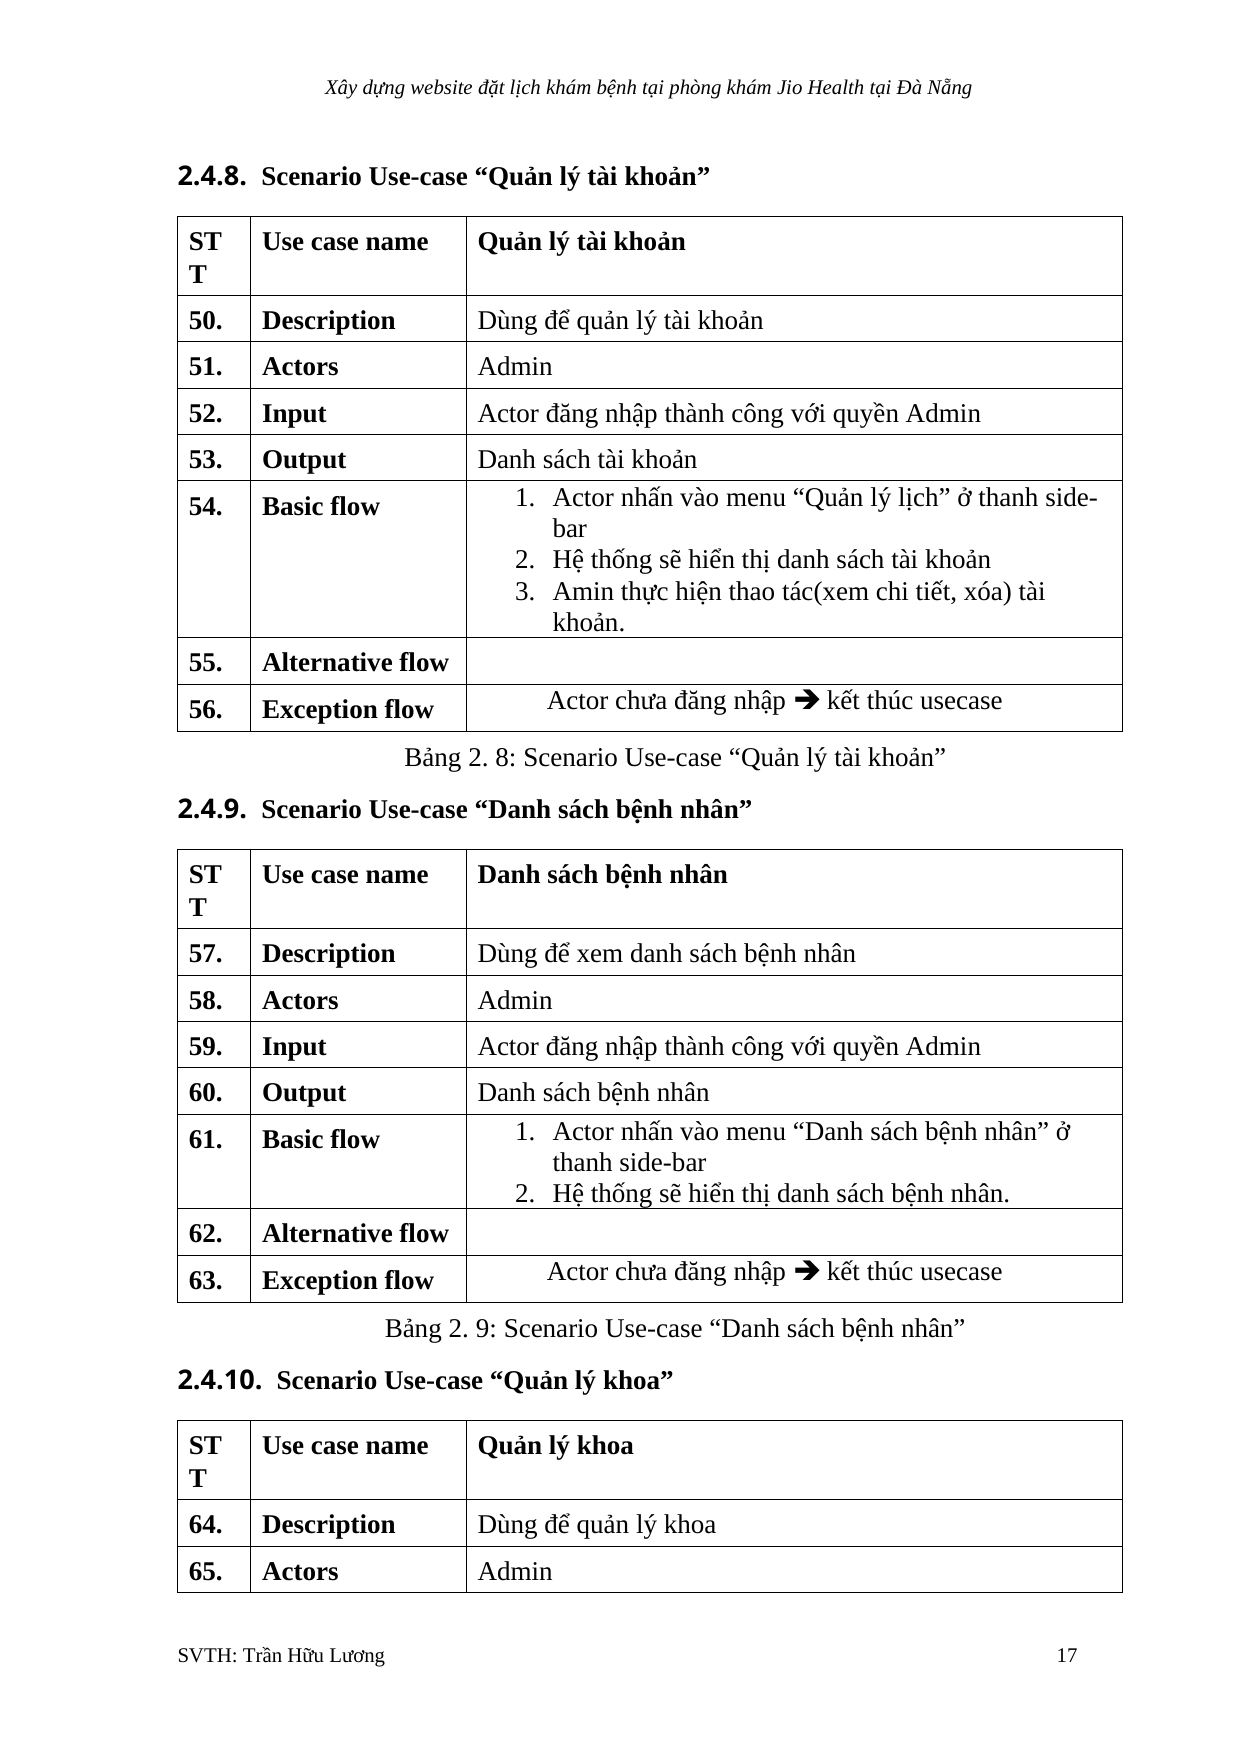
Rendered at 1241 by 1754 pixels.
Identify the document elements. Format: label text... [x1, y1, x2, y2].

table_cell [178, 435, 250, 480]
table_cell [467, 1209, 1122, 1254]
table_cell [178, 976, 250, 1021]
table_cell Input [251, 389, 466, 434]
table_header Use case name [251, 217, 466, 295]
table_cell [178, 1022, 250, 1067]
table_header STT [178, 217, 250, 295]
table_cell [178, 481, 250, 637]
table_cell Alternative flow [251, 1209, 466, 1254]
table_cell Admin [467, 342, 1122, 387]
table_header Use case name [251, 1421, 466, 1499]
table_cell Description [251, 929, 466, 974]
subtitle Scenario Use-case “Quản lý tài khoản” [177, 156, 1122, 193]
table_cell [178, 685, 250, 731]
text Bảng 2. 9: Scenario Use-case “Danh sách bệnh nhân” [177, 1312, 1122, 1343]
subtitle Scenario Use-case “Quản lý khoa” [177, 1360, 1122, 1397]
table_cell [178, 1547, 250, 1592]
table_header Quản lý khoa [467, 1421, 1122, 1499]
table_cell Danh sách bệnh nhân [467, 1068, 1122, 1113]
table_cell [178, 1068, 250, 1113]
table_header Use case name [251, 850, 466, 928]
text Bảng 2. 8: Scenario Use-case “Quản lý tài khoản” [177, 741, 1122, 772]
table_cell Input [251, 1022, 466, 1067]
table_cell Actors [251, 976, 466, 1021]
table_cell Actor đăng nhập thành công với quyền Admin [467, 389, 1122, 434]
table_cell Exception flow [251, 1256, 466, 1302]
table_cell [178, 389, 250, 434]
table_cell Exception flow [251, 685, 466, 731]
table_cell Dùng để quản lý khoa [467, 1500, 1122, 1546]
table_cell Actor nhấn vào menu “Quản lý lịch” ở thanh side-bar Hệ thống sẽ hiển thị danh sách tài khoản Amin thực hiện thao tác(xem chi tiết, xóa) tài khoản. [467, 481, 1122, 637]
table_cell Alternative flow [251, 638, 466, 683]
table_cell Basic flow [251, 1115, 466, 1208]
table_header STT [178, 1421, 250, 1499]
table_cell [178, 1256, 250, 1302]
table_cell [178, 1209, 250, 1254]
table_cell Basic flow [251, 481, 466, 637]
table_cell Admin [467, 1547, 1122, 1592]
table_header Danh sách bệnh nhân [467, 850, 1122, 928]
table_cell Actor nhấn vào menu “Danh sách bệnh nhân” ở thanh side-bar Hệ thống sẽ hiển thị danh sách bệnh nhân. [467, 1115, 1122, 1208]
table_cell Danh sách tài khoản [467, 435, 1122, 480]
table_cell Actor đăng nhập thành công với quyền Admin [467, 1022, 1122, 1067]
table_cell Dùng để quản lý tài khoản [467, 296, 1122, 341]
table_cell [178, 342, 250, 387]
table_cell Admin [467, 976, 1122, 1021]
table_header Quản lý tài khoản [467, 217, 1122, 295]
table_cell Output [251, 435, 466, 480]
table_cell [178, 1500, 250, 1546]
table_cell Description [251, 296, 466, 341]
table_cell [178, 296, 250, 341]
table_cell Actor chưa đăng nhập kết thúc usecase [467, 1256, 1122, 1302]
table_cell Output [251, 1068, 466, 1113]
table_cell [178, 929, 250, 974]
table_cell Actors [251, 342, 466, 387]
table_header STT [178, 850, 250, 928]
table_cell Description [251, 1500, 466, 1546]
table_cell Actors [251, 1547, 466, 1592]
subtitle Scenario Use-case “Danh sách bệnh nhân” [177, 789, 1122, 826]
table_cell [178, 638, 250, 683]
table_cell Actor chưa đăng nhập kết thúc usecase [467, 685, 1122, 731]
table_cell [467, 638, 1122, 683]
table_cell [178, 1115, 250, 1208]
table_cell Dùng để xem danh sách bệnh nhân [467, 929, 1122, 974]
